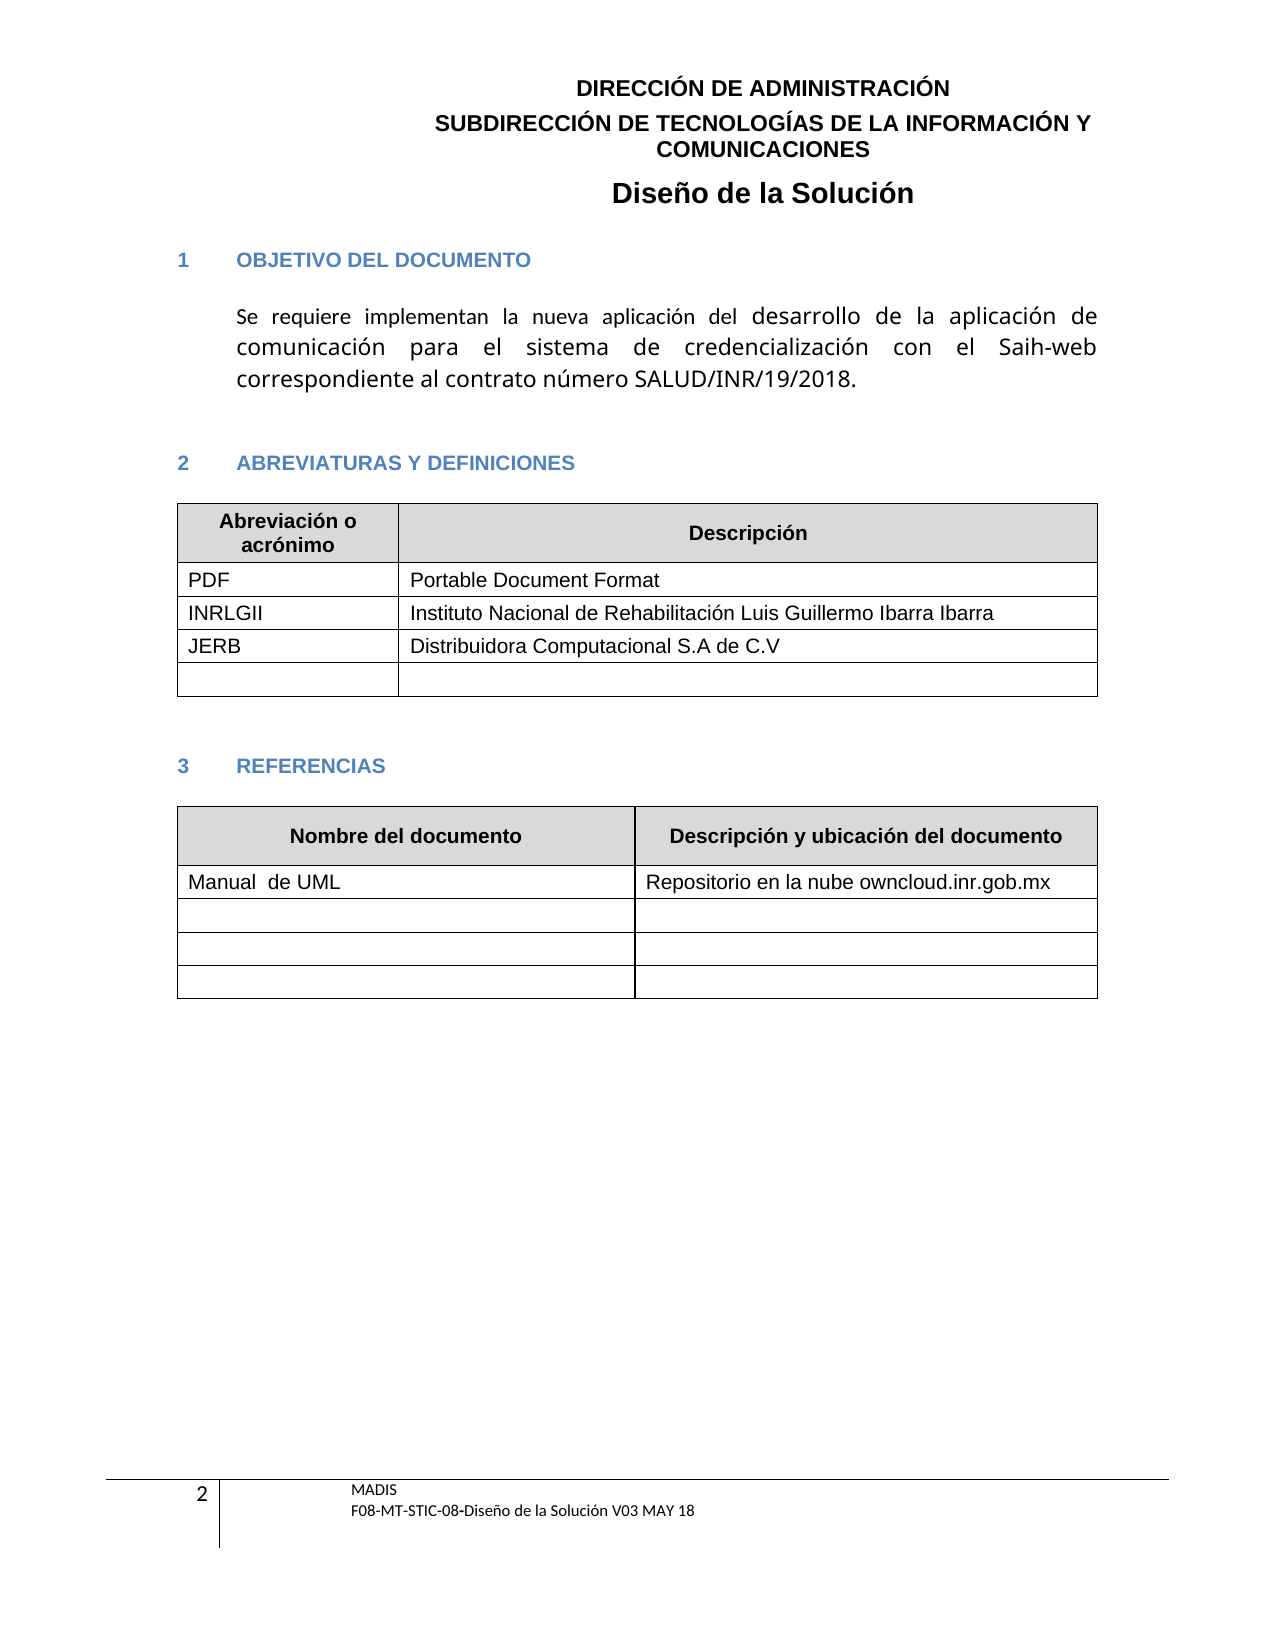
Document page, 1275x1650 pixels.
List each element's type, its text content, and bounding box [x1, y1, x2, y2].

table_cell Repositorio en la nube owncloud.inr.gob.mx [636, 866, 1097, 898]
table_cell INRLGII [178, 597, 398, 629]
table_header Descripción y ubicación del documento [636, 807, 1097, 865]
table_header Nombre del documento [178, 807, 634, 865]
table_cell [178, 966, 634, 998]
subtitle Abreviaturas y definiciones [177, 451, 1098, 475]
subtitle Objetivo del Documento [177, 248, 1098, 272]
table_cell [399, 663, 1097, 696]
table_header Abreviación o acrónimo [178, 504, 398, 562]
table_cell [178, 933, 634, 965]
table_cell JERB [178, 630, 398, 662]
table_cell Manual de UML [178, 866, 634, 898]
table_cell [178, 663, 398, 696]
table_header Descripción [399, 504, 1097, 562]
table_cell [178, 899, 634, 932]
table_cell Instituto Nacional de Rehabilitación Luis Guillermo Ibarra Ibarra [399, 597, 1097, 629]
table_cell [636, 899, 1097, 932]
text Se requiere implementan la nueva aplicación del desarrollo de la aplicación de comunicación para el sistema de credencialización con el Saih-web correspondiente al contrato número SALUD/INR/19/2018. [236, 300, 1098, 394]
table_cell Distribuidora Computacional S.A de C.V [399, 630, 1097, 662]
table_cell PDF [178, 563, 398, 596]
table_cell [636, 966, 1097, 998]
table_cell Portable Document Format [399, 563, 1097, 596]
subtitle Referencias [177, 753, 1098, 777]
table_cell [636, 933, 1097, 965]
